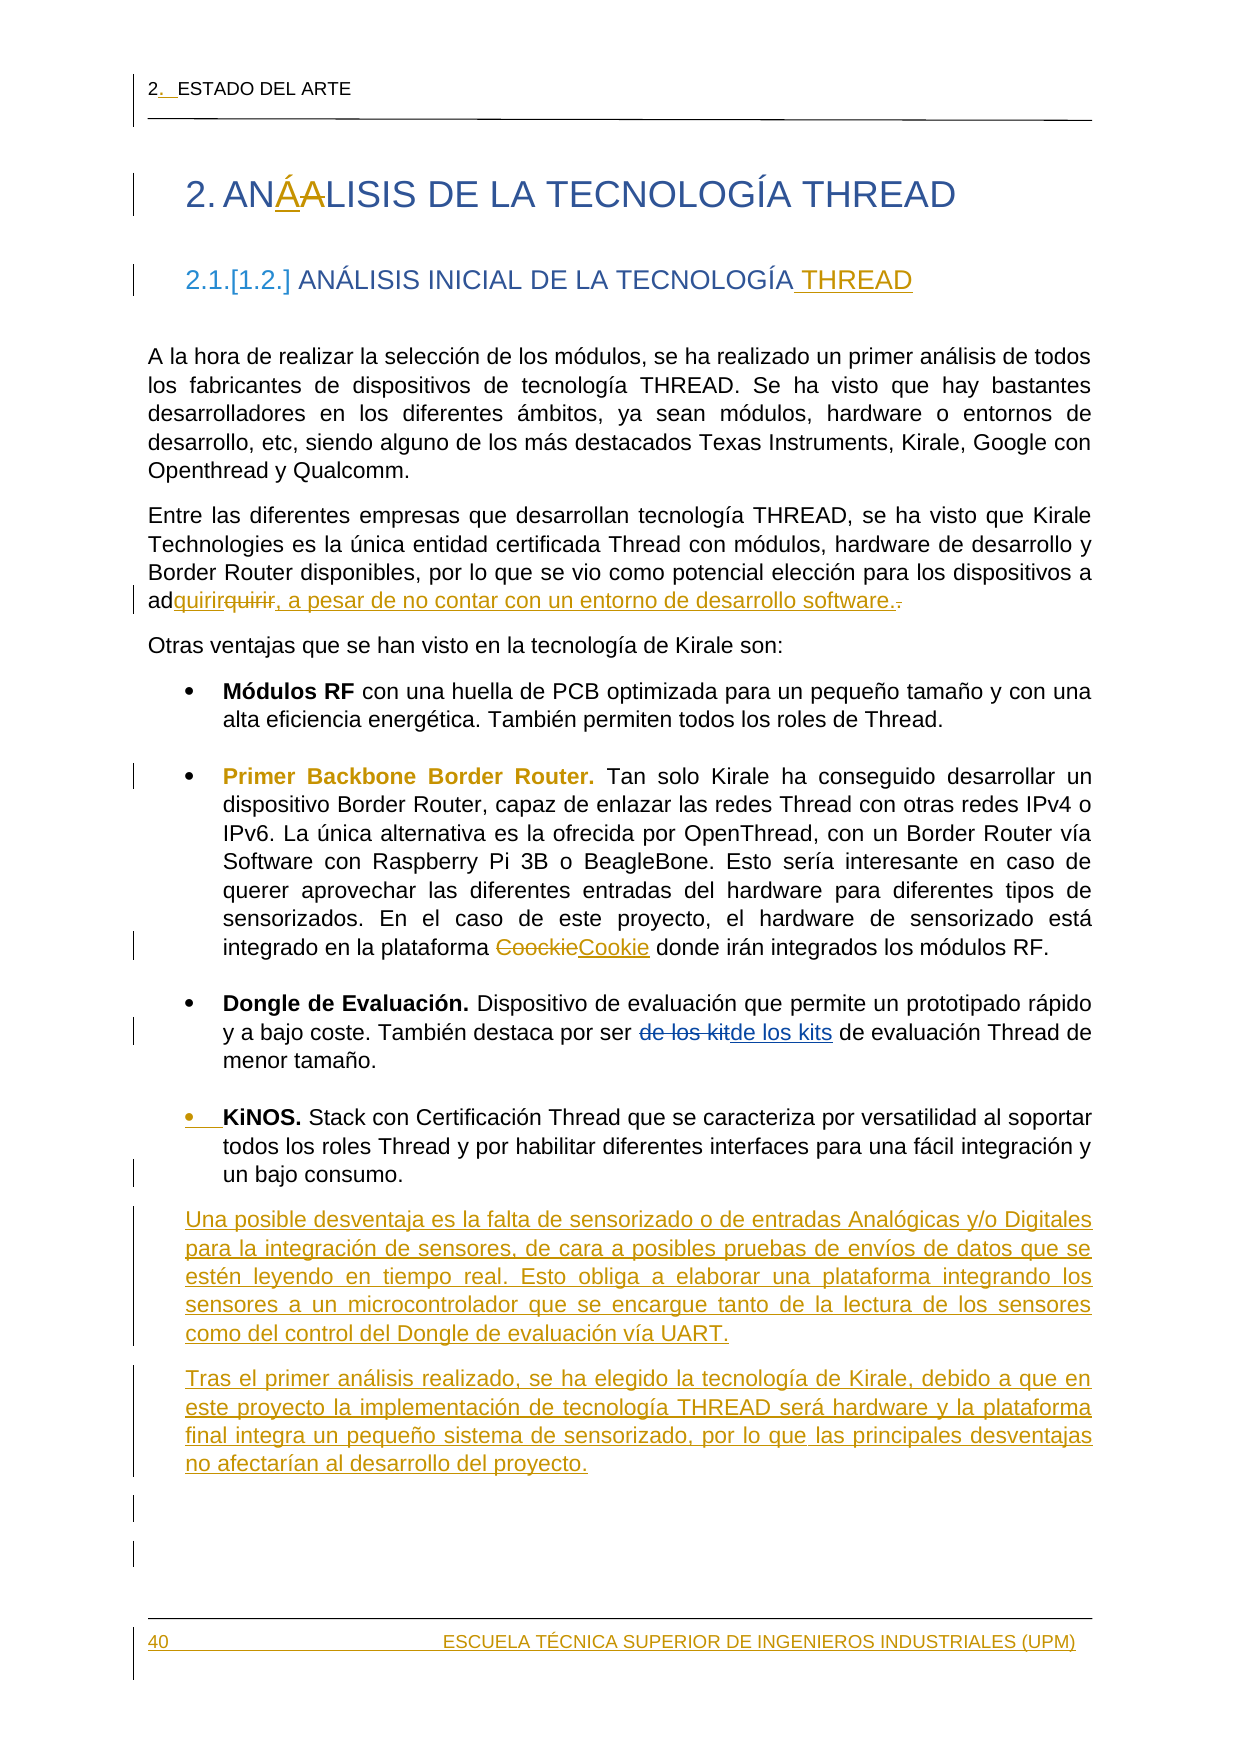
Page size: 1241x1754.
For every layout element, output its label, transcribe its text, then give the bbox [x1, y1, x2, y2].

text Otras ventajas que se han visto en la tecnología de Kirale son: [148, 632, 1092, 659]
list Módulos RF con una huella de PCB optimizada para un pequeño tamaño y con una alta eficiencia energética. También permiten todos los roles de Thread. [185, 678, 1092, 732]
text Entre las diferentes empresas que desarrollan tecnología THREAD, se ha visto que Kirale Technologies es la única entidad certificada Thread con módulos, hardware de desarrollo y Border Router disponibles, por lo que se vio como potencial elección para los dispositivos a ad [148, 502, 1092, 614]
list KiNOS. Stack con Certificación Thread que se caracteriza por versatilidad al soportar todos los roles Thread y por habilitar diferentes interfaces para una fácil integración y un bajo consumo. [185, 1104, 1092, 1187]
list Primer Backbone Border Router. Tan solo Kirale ha conseguido desarrollar un dispositivo Border Router, capaz de enlazar las redes Thread con otras redes IPv4 o IPv6. La única alternativa es la ofrecida por OpenThread, con un Border Router vía Software con Raspberry Pi 3B o BeagleBone. Esto sería interesante en caso de querer aprovechar las diferentes entradas del hardware para diferentes tipos de sensorizados. En el caso de este proyecto, el hardware de sensorizado está integrado en la plataforma donde irán integrados los módulos RF. [185, 763, 1092, 960]
list Dongle de Evaluación. Dispositivo de evaluación que permite un prototipado rápido y a bajo coste. También destaca por ser de evaluación Thread de menor tamaño. [185, 990, 1092, 1074]
subtitle ANLISIS DE LA TECNOLOGÍA THREAD [185, 173, 1092, 216]
subtitle ANÁLISIS INICIAL DE LA TECNOLOGÍA [185, 264, 1092, 296]
text A la hora de realizar la selección de los módulos, se ha realizado un primer análisis de todos los fabricantes de dispositivos de tecnología THREAD. Se ha visto que hay bastantes desarrolladores en los diferentes ámbitos, ya sean módulos, hardware o entornos de desarrollo, etc, siendo alguno de los más destacados Texas Instruments, Kirale, Google con Openthread y Qualcomm. [148, 343, 1092, 483]
